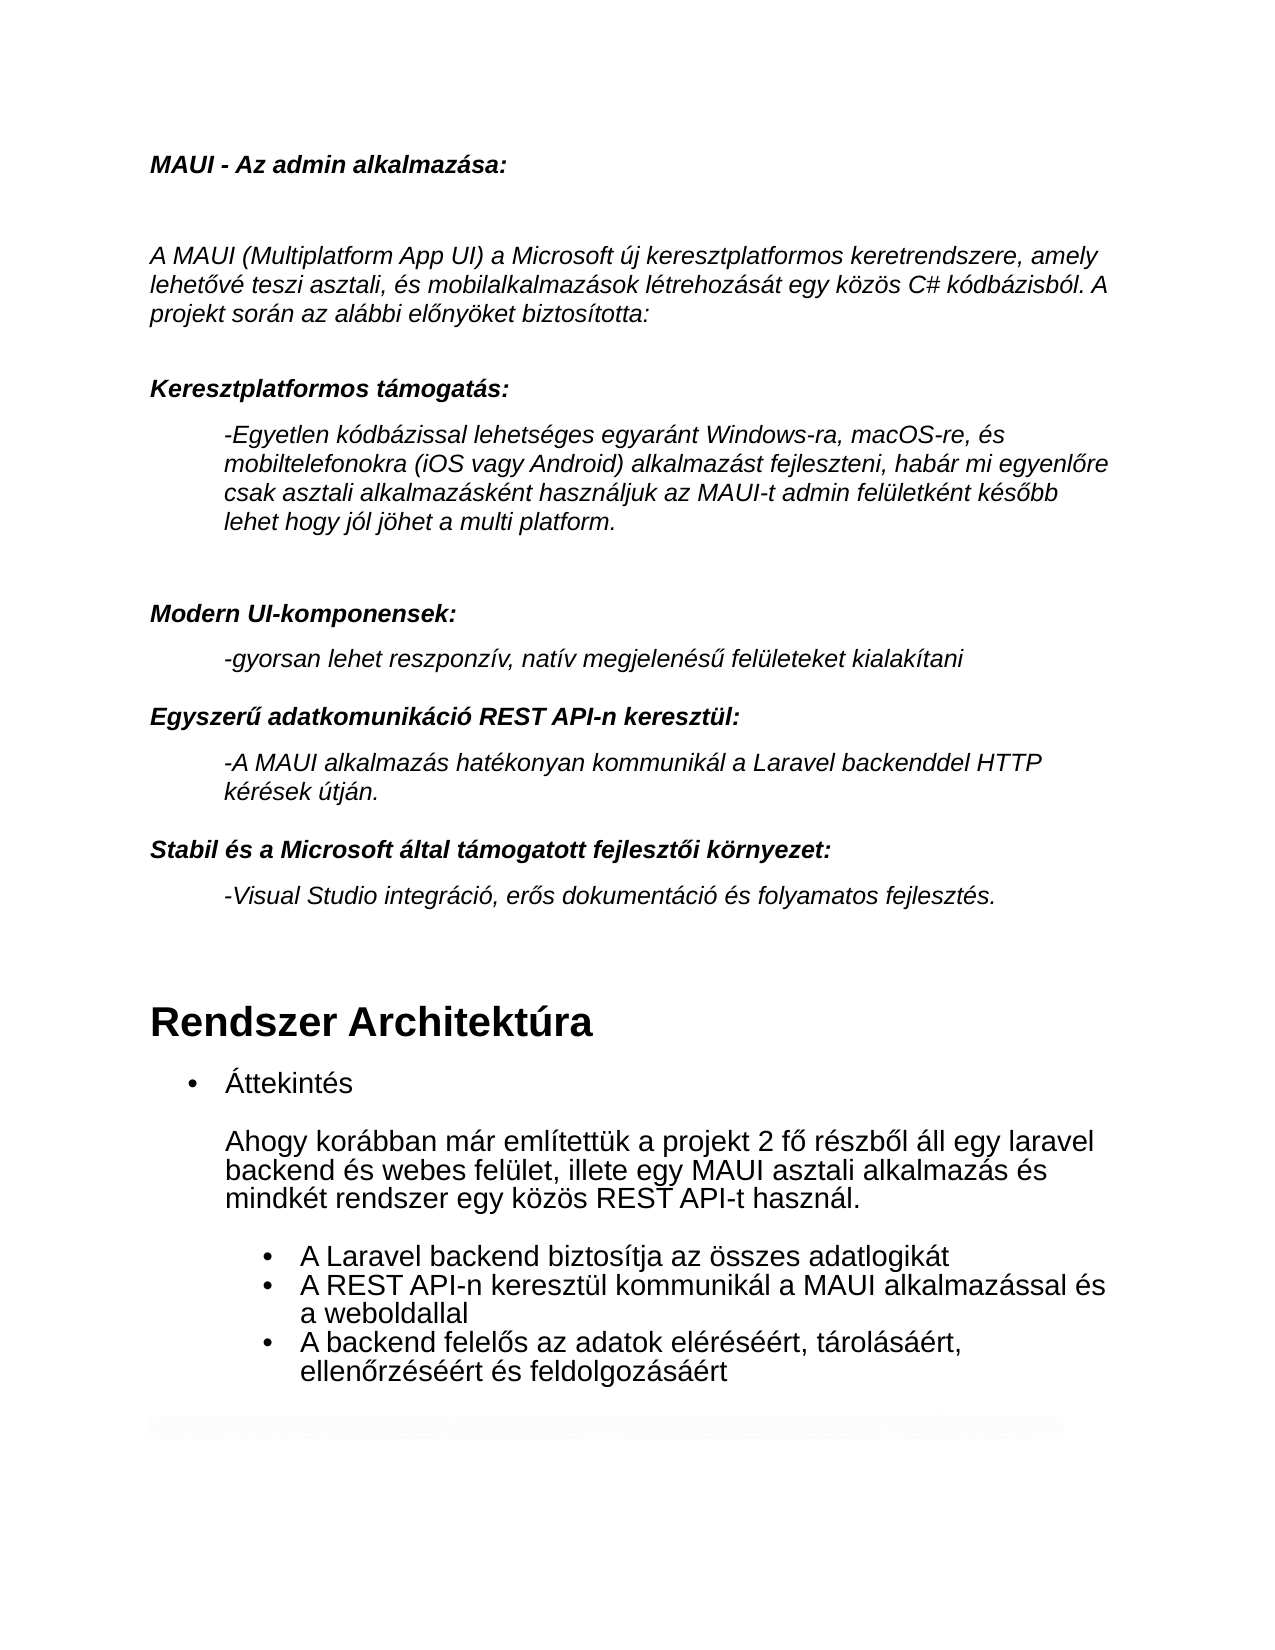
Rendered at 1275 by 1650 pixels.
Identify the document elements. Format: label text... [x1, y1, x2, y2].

text Modern UI-komponensek: [150, 599, 1125, 628]
text Ahogy korábban már említettük a projekt 2 fő részből áll egy laravel backend és webes felület, illete egy MAUI asztali alkalmazás és mindkét rendszer egy közös REST API-t használ. [225, 1128, 1125, 1214]
text Rendszer Architektúra [150, 1013, 1125, 1042]
list A backend felelős az adatok eléréséért, tárolásáért, ellenőrzéséért és feldolgozásáért [262, 1329, 1125, 1387]
list Áttekintés [187, 1071, 1125, 1099]
text -Egyetlen kódbázissal lehetséges egyaránt Windows-ra, macOS-re, és mobiltelefonokra (iOS vagy Android) alkalmazást fejleszteni, habár mi egyenlőre csak asztali alkalmazásként használjuk az MAUI-t admin felületként később lehet hogy jól jöhet a multi platform. [150, 420, 1125, 536]
text -Visual Studio integráció, erős dokumentáció és folyamatos fejlesztés. [150, 881, 1125, 910]
text -A MAUI alkalmazás hatékonyan kommunikál a Laravel backenddel HTTP kérések útján. Stabil és a Microsoft által támogatott fejlesztői környezet: [150, 748, 1125, 864]
text -gyorsan lehet reszponzív, natív megjelenésű felületeket kialakítani Egyszerű adatkomunikáció REST API-n keresztül: [150, 644, 1125, 732]
text Keresztplatformos támogatás: [150, 374, 1125, 403]
list A Laravel backend biztosítja az összes adatlogikát [262, 1243, 1125, 1272]
text MAUI - Az admin alkalmazása: [150, 150, 1125, 179]
list A REST API-n keresztül kommunikál a MAUI alkalmazással és a weboldallal [262, 1272, 1125, 1329]
text A MAUI (Multiplatform App UI) a Microsoft új keresztplatformos keretrendszere, amely lehetővé teszi asztali, és mobilalkalmazások létrehozását egy közös C# kódbázisból. A projekt során az alábbi előnyöket biztosította: [150, 241, 1125, 358]
